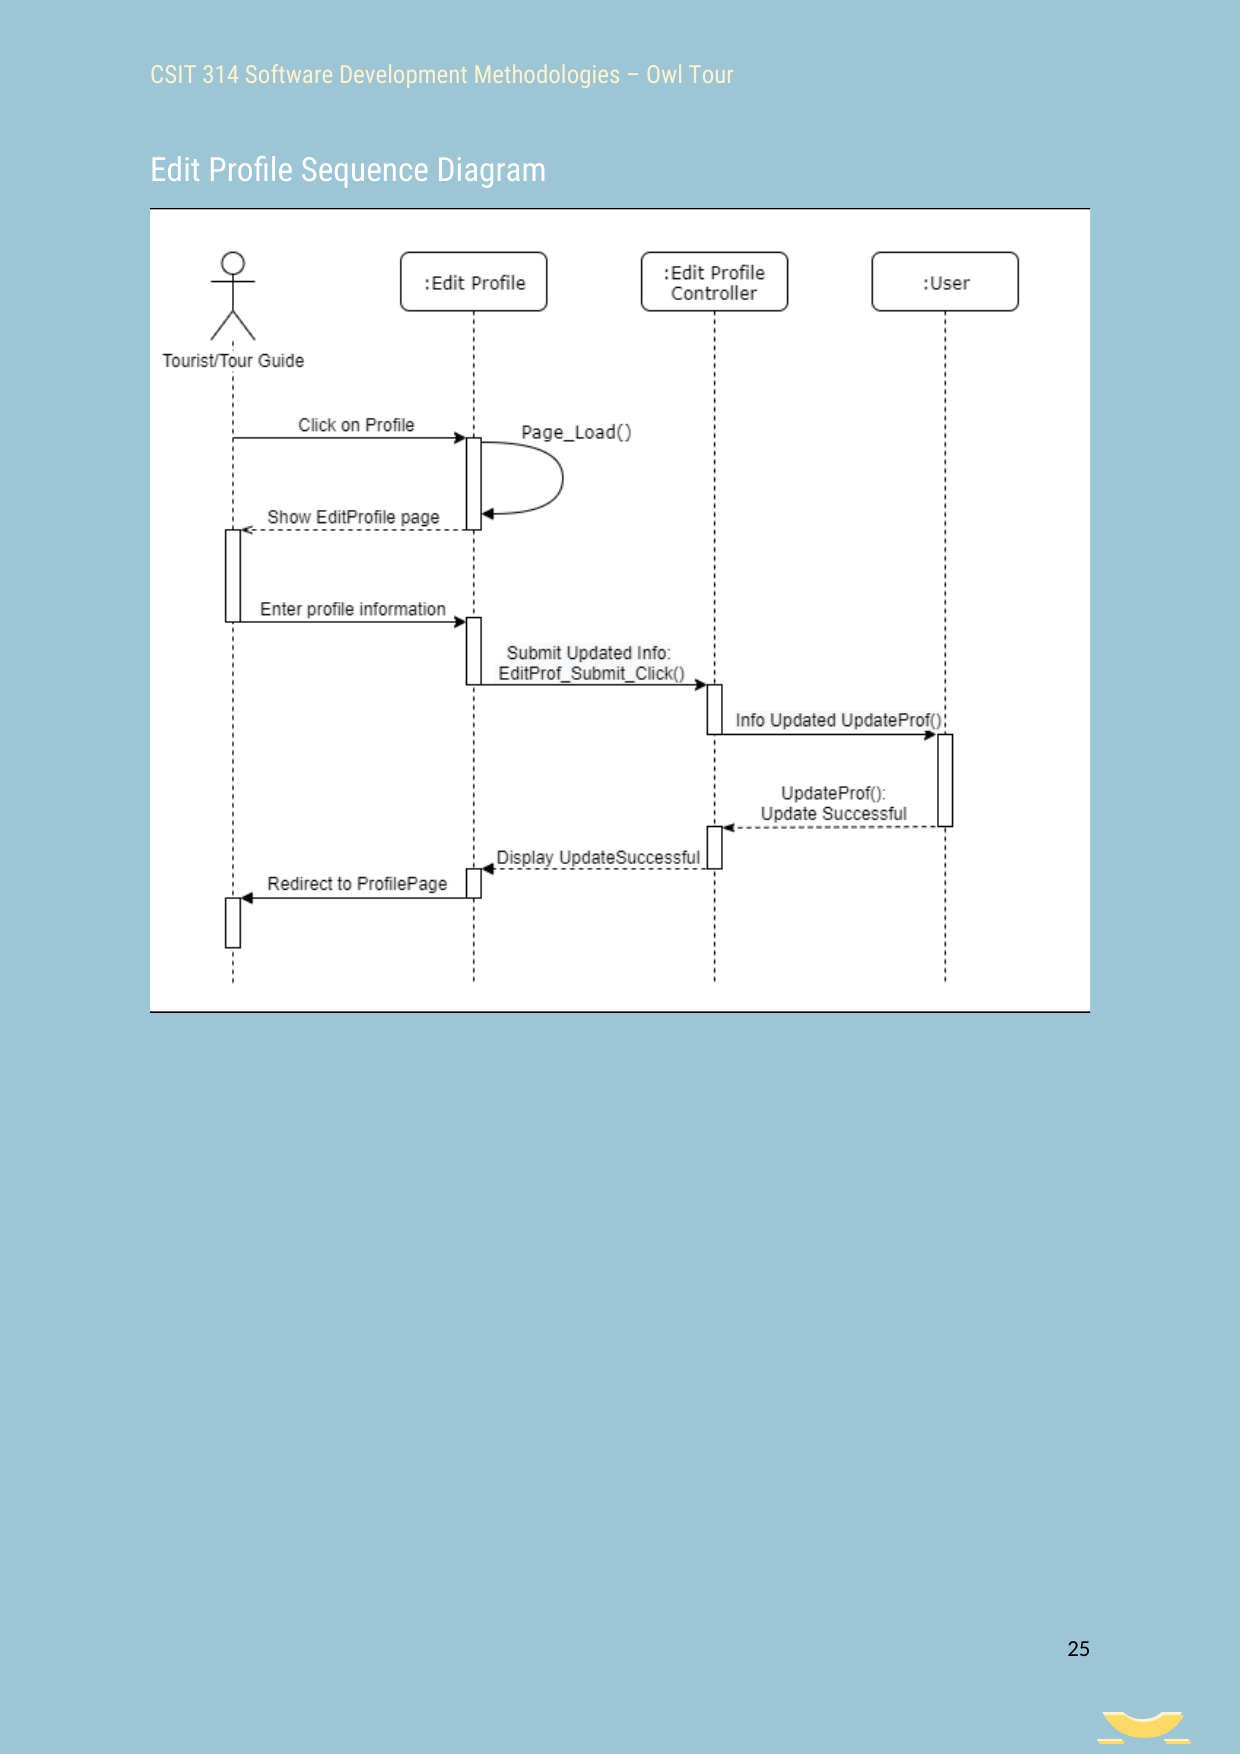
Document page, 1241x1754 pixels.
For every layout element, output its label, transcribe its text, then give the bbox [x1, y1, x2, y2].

picture [150, 208, 1091, 1013]
text Edit Profile Sequence Diagram [150, 150, 1090, 189]
